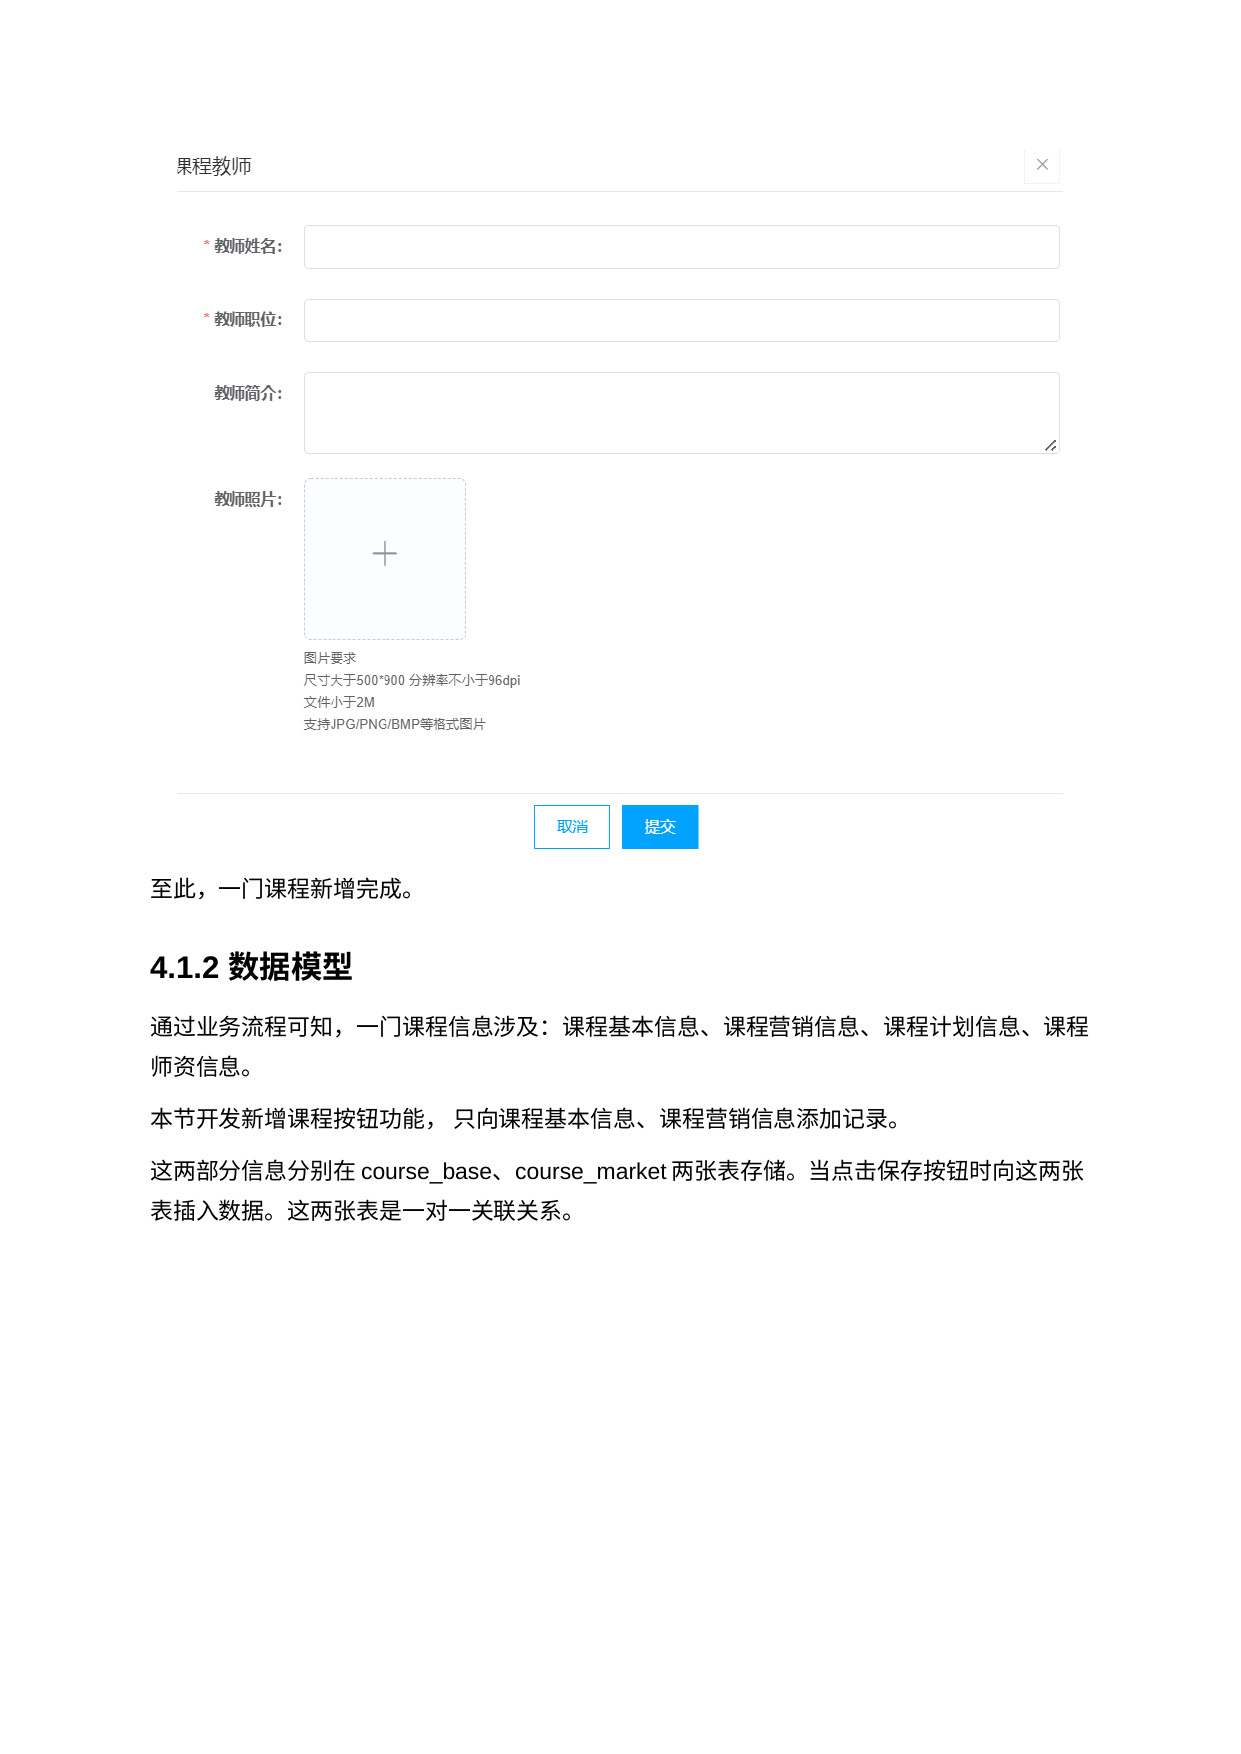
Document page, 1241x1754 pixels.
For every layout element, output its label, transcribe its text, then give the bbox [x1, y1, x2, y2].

text 本节开发新增课程按钮功能， 只向课程基本信息、课程营销信息添加记录。 [150, 1101, 1090, 1134]
picture [177, 150, 1064, 854]
text 4.1.2 数据模型 [150, 942, 1090, 987]
text 这两部分信息分别在course_base、course_market两张表存储。当点击保存按钮时向这两张表插入数据。这两张表是一对一关联关系。 [150, 1153, 1090, 1226]
text 至此，一门课程新增完成。 [150, 871, 1090, 904]
text 通过业务流程可知，一门课程信息涉及：课程基本信息、课程营销信息、课程计划信息、课程师资信息。 [150, 1009, 1090, 1082]
